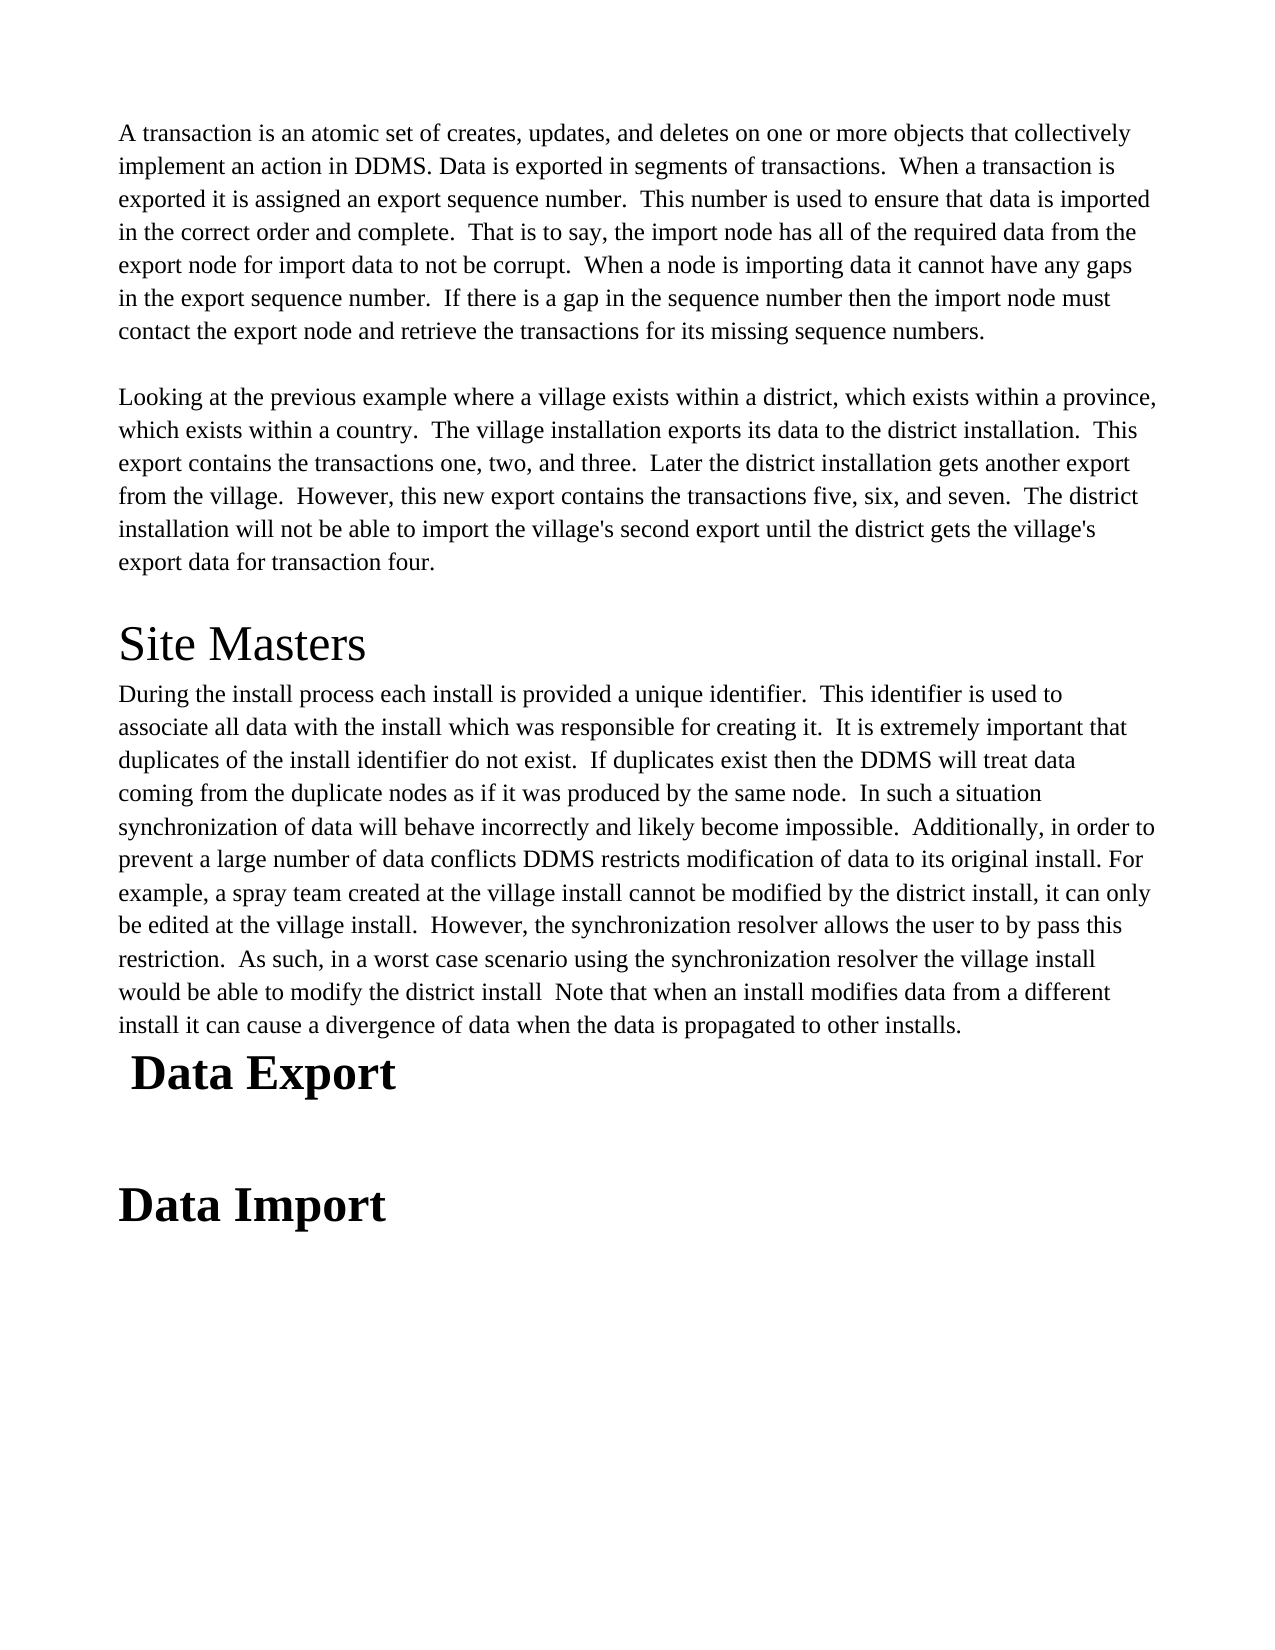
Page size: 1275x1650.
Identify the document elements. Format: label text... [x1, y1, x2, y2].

text Data Import [118, 1175, 1157, 1232]
text Looking at the previous example where a village exists within a district, which exists within a province, which exists within a country. The village installation exports its data to the district installation. This export contains the transactions one, two, and three. Later the district installation gets another export from the village. However, this new export contains the transactions five, six, and seven. The district installation will not be able to import the village's second export until the district gets the village's export data for transaction four. [118, 382, 1157, 576]
text Site Masters [118, 613, 1157, 671]
text Data Export [118, 1043, 1157, 1100]
text During the install process each install is provided a unique identifier. This identifier is used to associate all data with the install which was responsible for creating it. It is extremely important that duplicates of the install identifier do not exist. If duplicates exist then the DDMS will treat data coming from the duplicate nodes as if it was produced by the same node. In such a situation synchronization of data will behave incorrectly and likely become impossible. Additionally, in order to prevent a large number of data conflicts DDMS restricts modification of data to its original install. For example, a spray team created at the village install cannot be modified by the district install, it can only be edited at the village install. However, the synchronization resolver allows the user to by pass this restriction. As such, in a worst case scenario using the synchronization resolver the village install would be able to modify the district install Note that when an install modifies data from a different install it can cause a divergence of data when the data is propagated to other installs. [118, 679, 1157, 1038]
text A transaction is an atomic set of creates, updates, and deletes on one or more objects that collectively implement an action in DDMS. Data is exported in segments of transactions. When a transaction is exported it is assigned an export sequence number. This number is used to ensure that data is imported in the correct order and complete. That is to say, the import node has all of the required data from the export node for import data to not be corrupt. When a node is importing data it cannot have any gaps in the export sequence number. If there is a gap in the sequence number then the import node must contact the export node and retrieve the transactions for its missing sequence numbers. [118, 118, 1157, 345]
